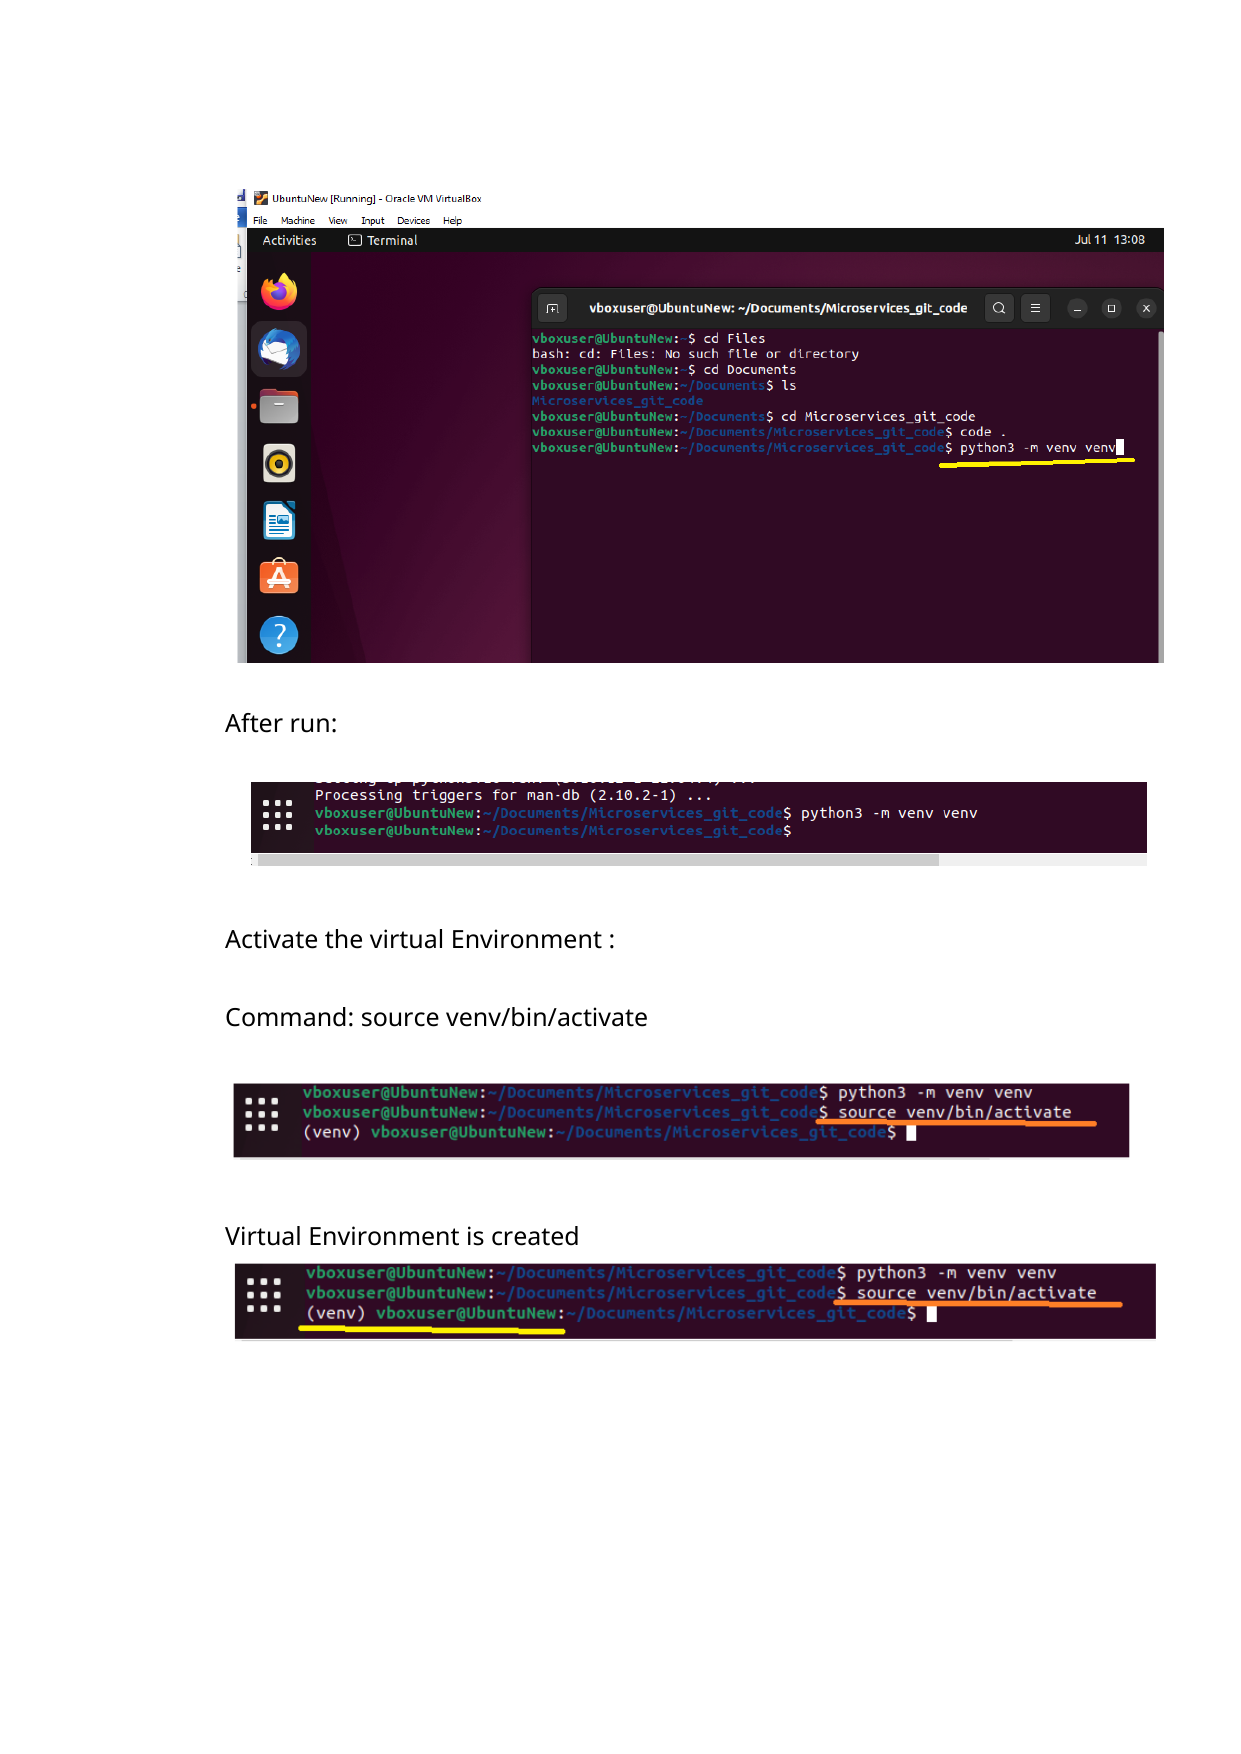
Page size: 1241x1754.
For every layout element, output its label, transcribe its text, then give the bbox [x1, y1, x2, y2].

list After run: [225, 706, 1090, 740]
picture [225, 745, 1166, 878]
picture [225, 189, 1164, 663]
list Command: source venv/bin/activate [225, 999, 1090, 1034]
picture [225, 1257, 1166, 1358]
list Activate the virtual Environment : [225, 921, 1090, 955]
list Virtual Environment is created [225, 1218, 1090, 1252]
picture [225, 1077, 1164, 1175]
